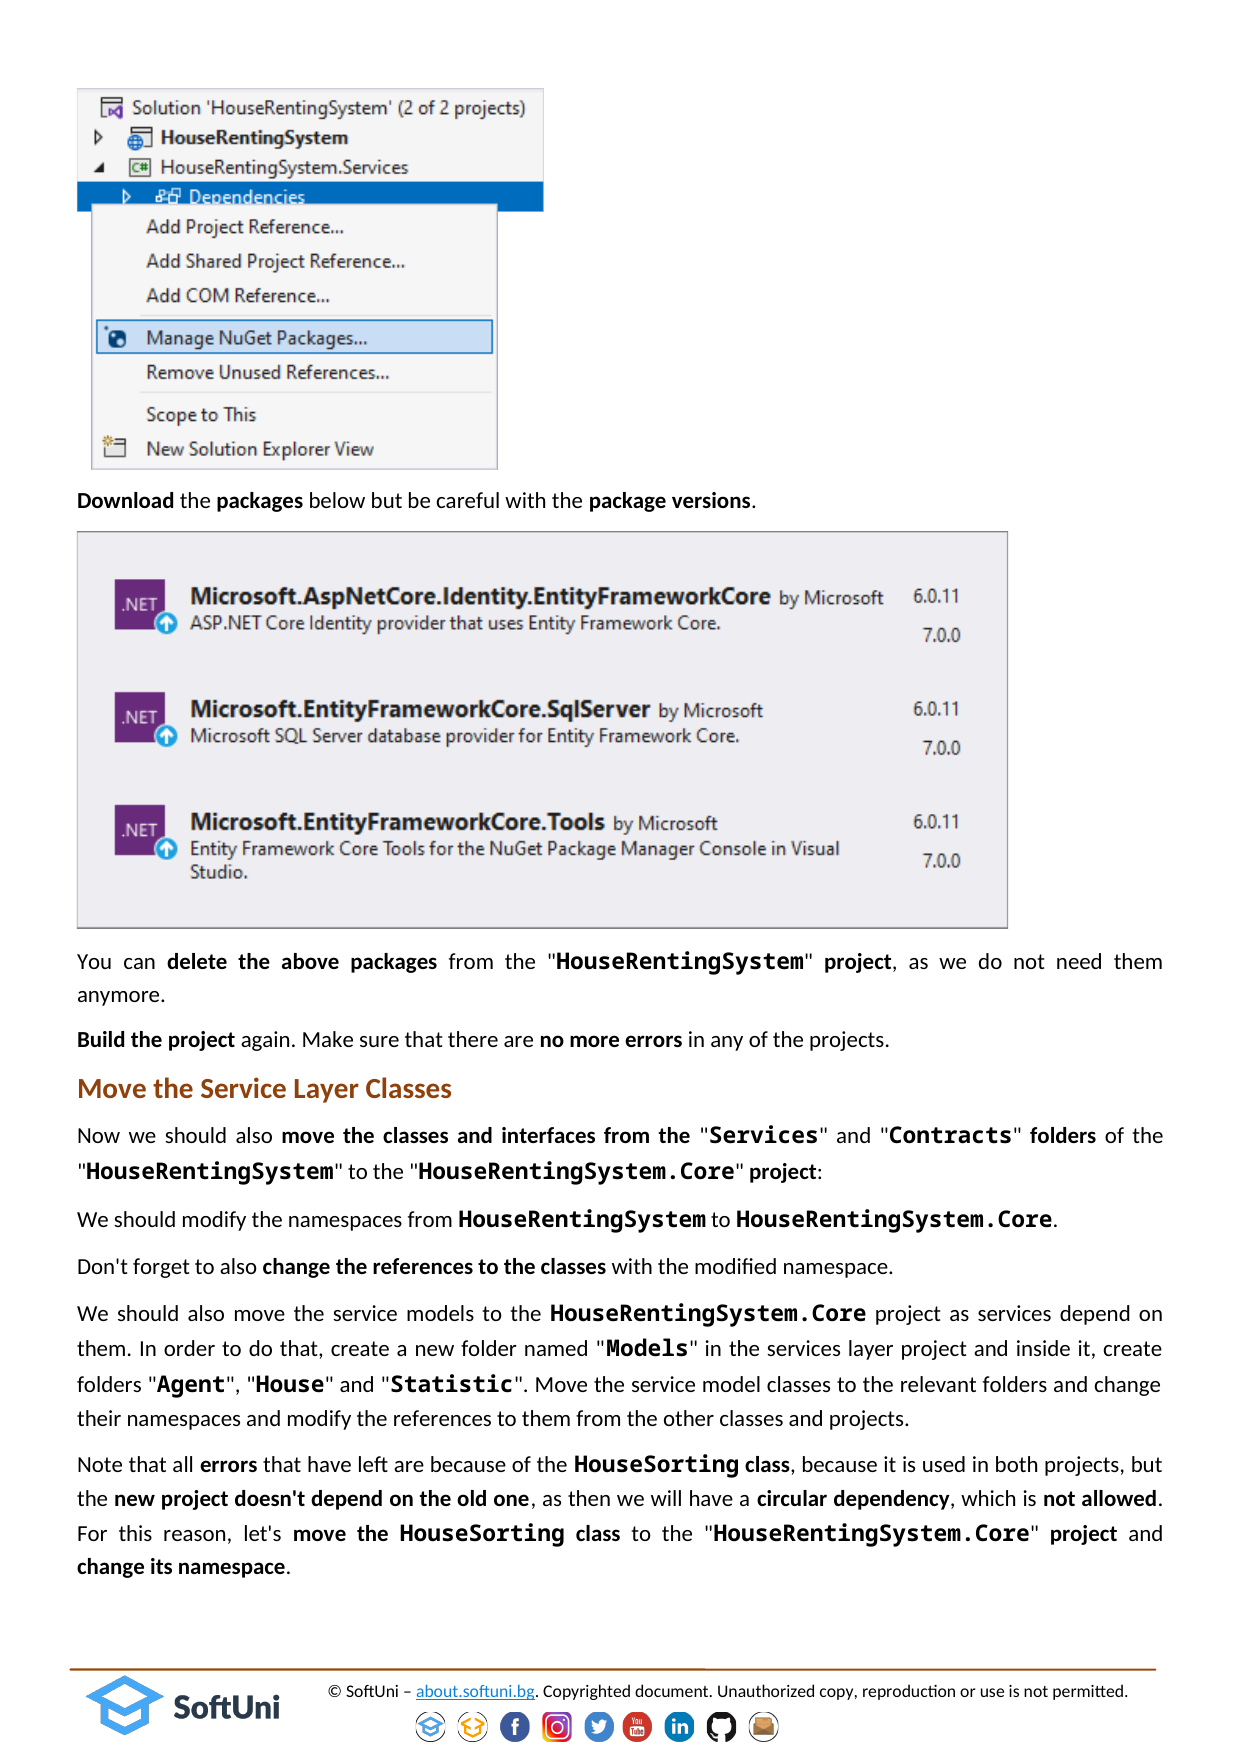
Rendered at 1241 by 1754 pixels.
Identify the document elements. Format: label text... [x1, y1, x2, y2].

picture [686, 1735, 694, 1742]
text Note that all errors that have left are because of the HouseSorting class, because it is used in both projects, but the new project doesn't depend on the old one, as then we will have a circular dependency, which is not allowed. For this reason, let's move the HouseSorting class to the "HouseRentingSystem.Core" project and change its namespace. [77, 1448, 1163, 1580]
picture [415, 1712, 446, 1742]
text Now we should also move the classes and interfaces from the "Services" and "Contracts" folders of the "HouseRentingSystem" to the "HouseRentingSystem.Core" project: [77, 1119, 1163, 1186]
picture [584, 1712, 614, 1742]
picture [678, 1724, 688, 1733]
picture [76, 88, 544, 470]
text Download the packages below but be careful with the package versions. [77, 487, 1163, 515]
picture [500, 1712, 530, 1742]
text Don't forget to also change the references to the classes with the modified namespace. [77, 1252, 1163, 1280]
text Build the project again. Make sure that there are no more errors in any of the projects. [77, 1025, 1163, 1053]
picture [79, 1671, 286, 1741]
picture [542, 1712, 572, 1742]
picture [706, 1712, 737, 1742]
picture [457, 1712, 488, 1742]
picture [664, 1712, 671, 1720]
text We should modify the namespaces from HouseRentingSystem to HouseRentingSystem.Core. [77, 1203, 1163, 1234]
text You can delete the above packages from the "HouseRentingSystem" project, as we do not need them anymore. [77, 945, 1163, 1008]
picture [76, 531, 1009, 929]
picture [622, 1712, 652, 1742]
subtitle Move the Service Layer Classes [77, 1070, 1163, 1105]
text We should also move the service models to the HouseRentingSystem.Core project as services depend on them. In order to do that, create a new folder named "Models" in the services layer project and inside it, create folders "Agent", "House" and "Statistic". Move the service model classes to the relevant folders and change their namespaces and modify the references to them from the other classes and projects. [77, 1296, 1163, 1432]
picture [664, 1733, 673, 1742]
picture [748, 1712, 779, 1742]
